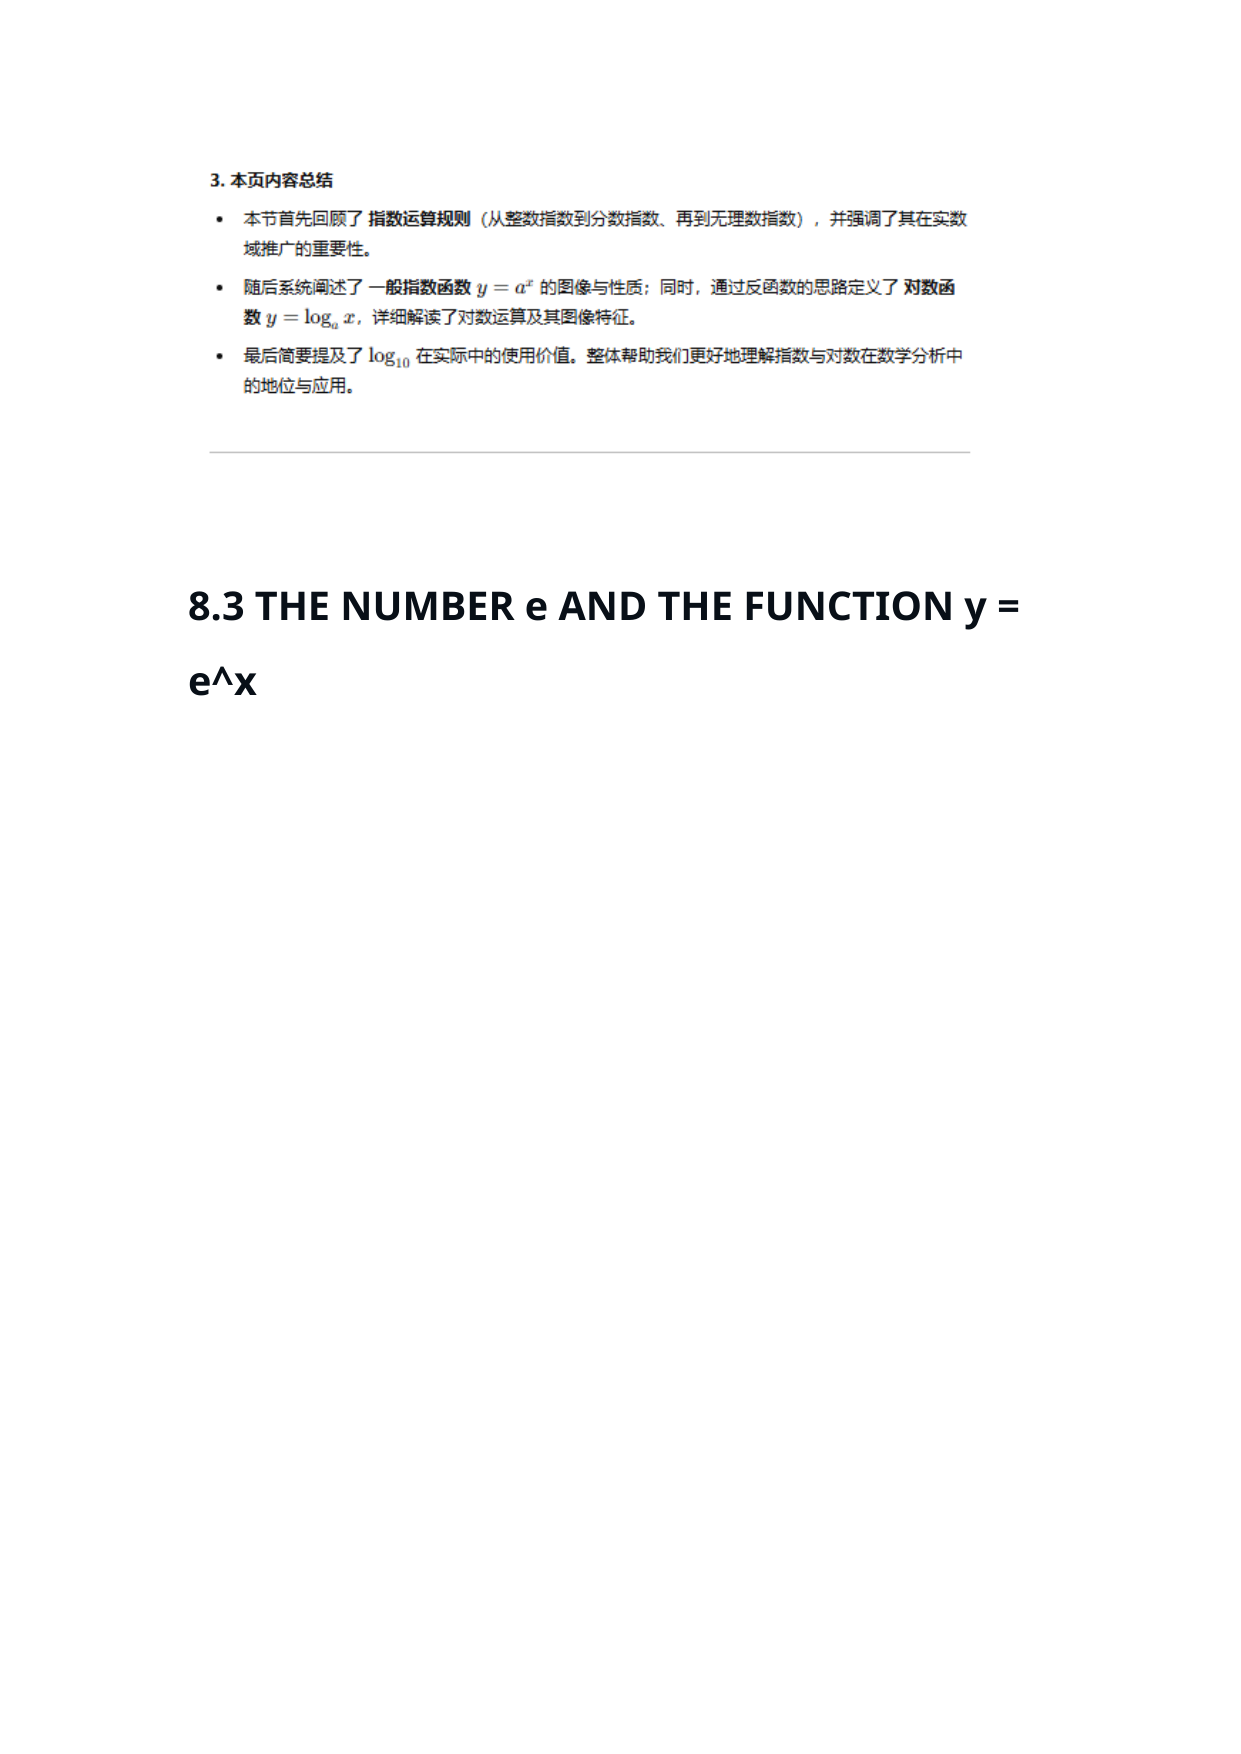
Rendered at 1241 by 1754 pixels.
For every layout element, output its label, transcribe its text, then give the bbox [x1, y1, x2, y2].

picture [187, 152, 1053, 479]
subtitle 8.3 THE NUMBER e AND THE FUNCTION y = e^x [188, 568, 1052, 718]
